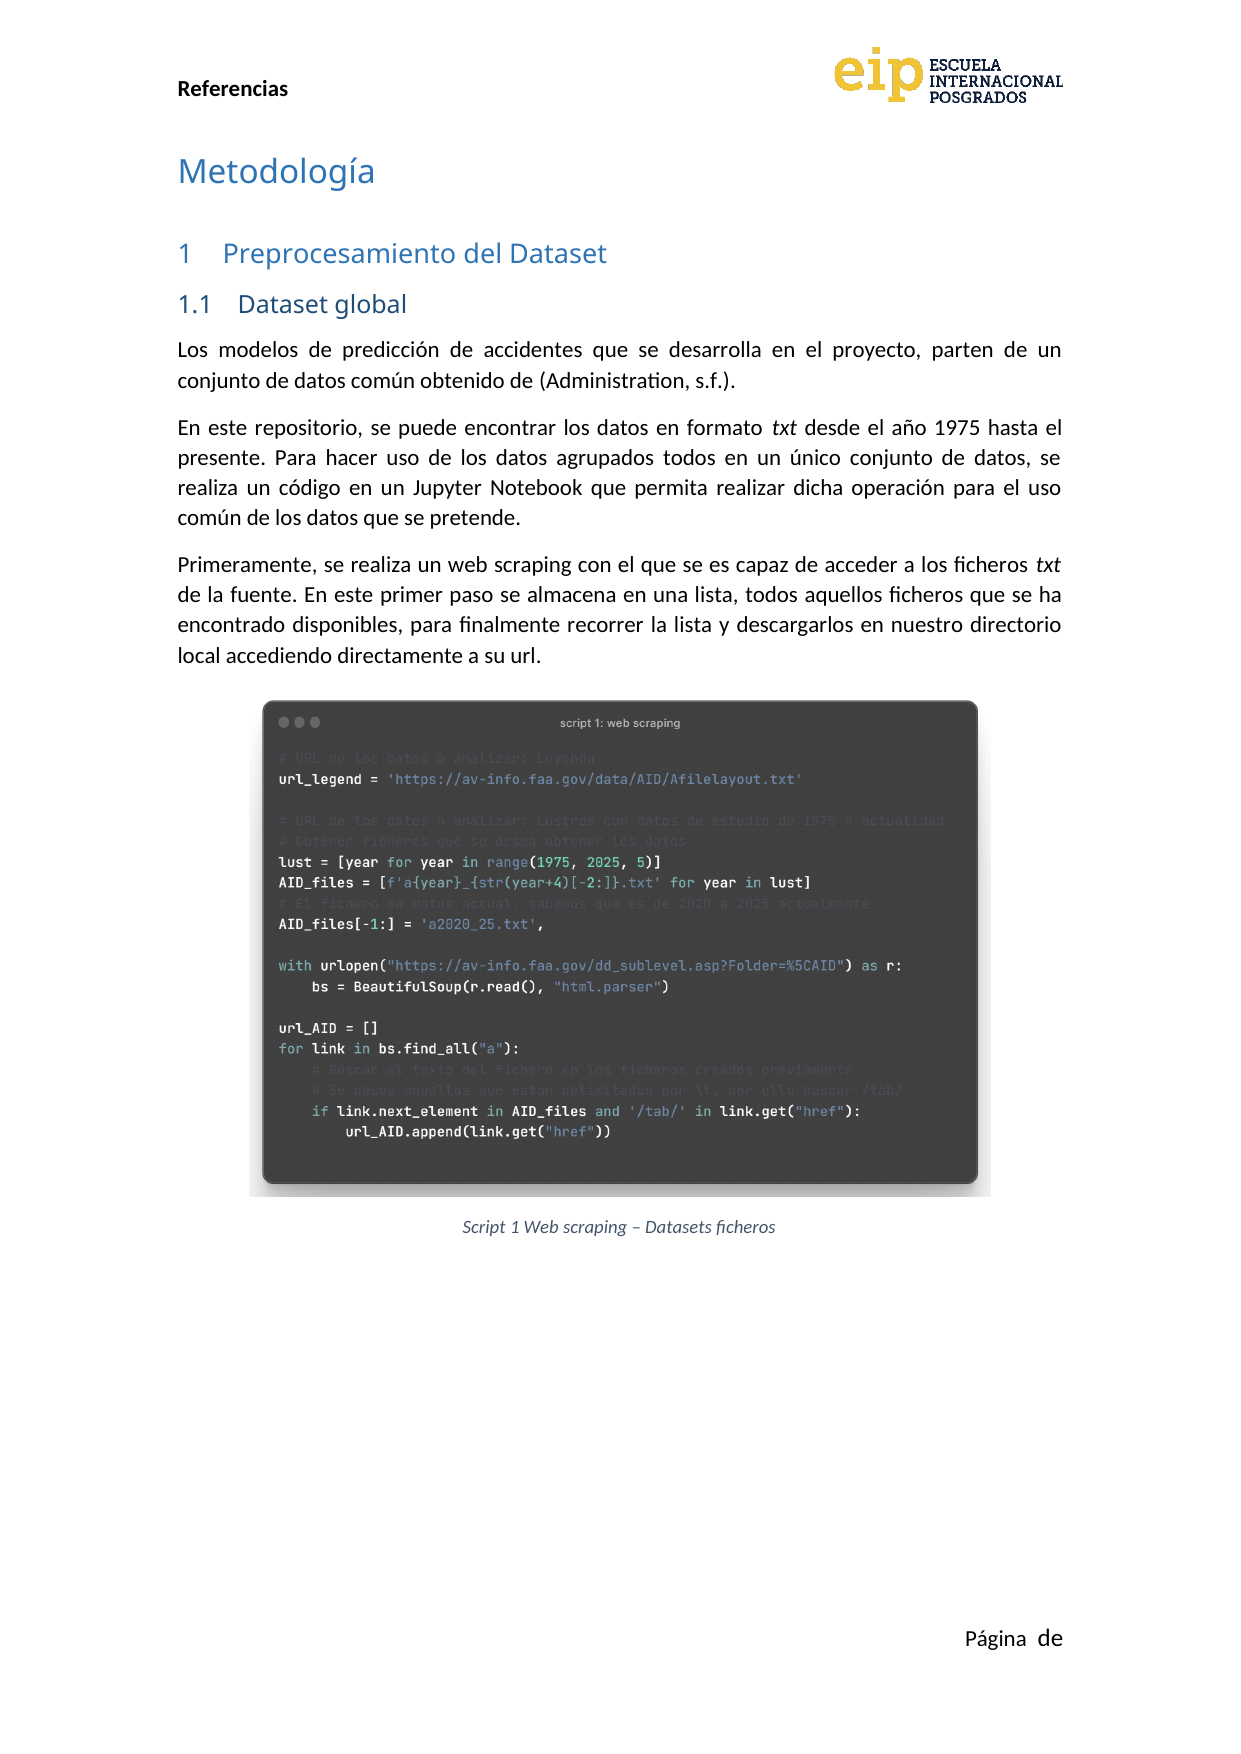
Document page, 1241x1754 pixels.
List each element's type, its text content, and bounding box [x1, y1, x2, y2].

text Script 1 Web scraping – Datasets ficheros [177, 1215, 1063, 1238]
subtitle Preprocesamiento del Dataset [177, 234, 1063, 271]
subtitle Metodología [177, 148, 1063, 193]
picture [834, 47, 1063, 103]
picture [249, 687, 991, 1197]
text Primeramente, se realiza un web scraping con el que se es capaz de acceder a los ficheros txt de la fuente. En este primer paso se almacena en una lista, todos aquellos ficheros que se ha encontrado disponibles, para finalmente recorrer la lista y descargarlos en nuestro directorio local accediendo directamente a su url. [177, 550, 1063, 669]
text En este repositorio, se puede encontrar los datos en formato txt desde el año 1975 hasta el presente. Para hacer uso de los datos agrupados todos en un único conjunto de datos, se realiza un código en un Jupyter Notebook que permita realizar dicha operación para el uso común de los datos que se pretende. [177, 413, 1063, 531]
text Los modelos de predicción de accidentes que se desarrolla en el proyecto, parten de un conjunto de datos común obtenido de . [177, 336, 1063, 394]
subtitle Dataset global [177, 286, 1063, 320]
